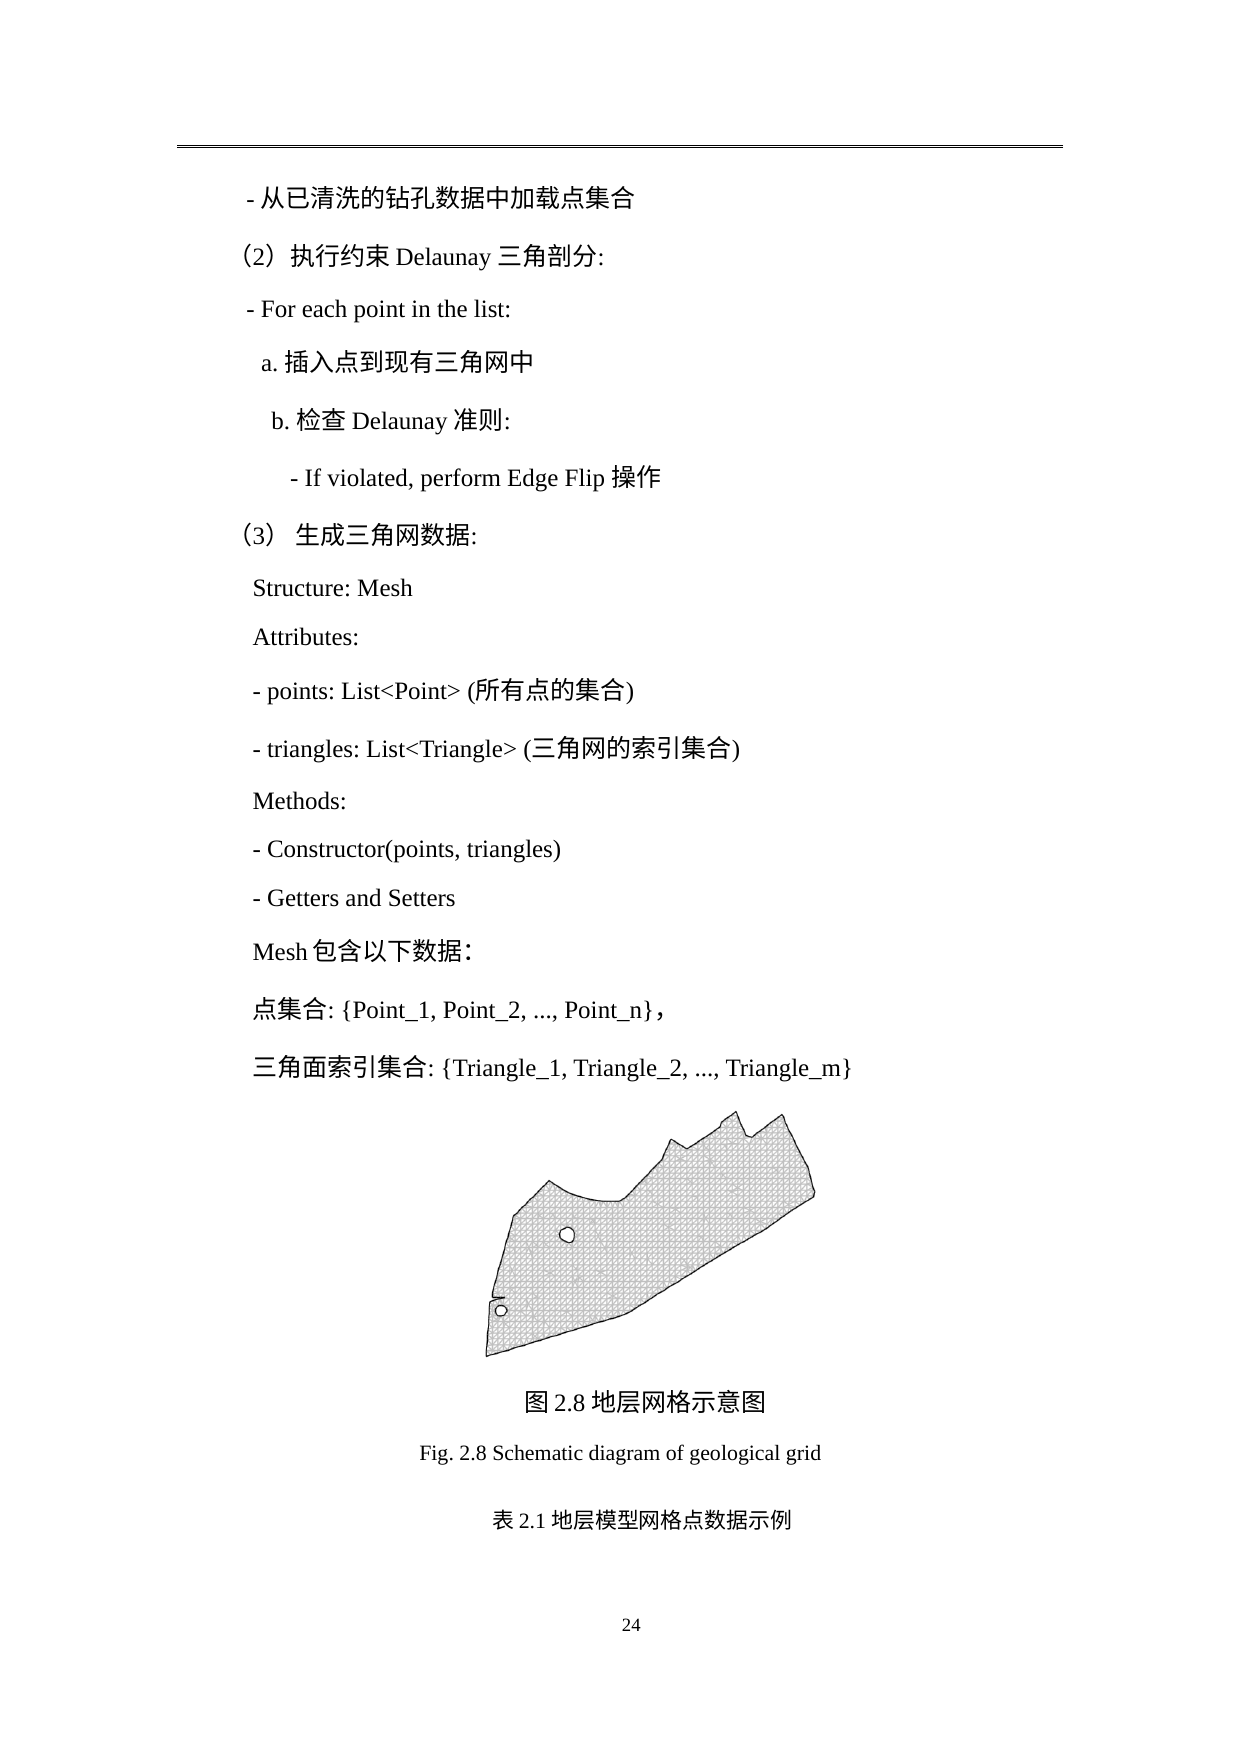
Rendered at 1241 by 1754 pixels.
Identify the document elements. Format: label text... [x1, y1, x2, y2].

text - If violated, perform Edge Flip 操作 [177, 458, 1063, 494]
text - points: List<Point> (所有点的集合) [177, 670, 1063, 707]
text Mesh包含以下数据： [177, 931, 1063, 968]
text - 从已清洗的钻孔数据中加载点集合 [177, 178, 1063, 214]
text - triangles: List<Triangle> (三角网的索引集合) [177, 728, 1063, 764]
text b. 检查 Delaunay 准则: [177, 400, 1063, 436]
text （2）执行约束 Delaunay 三角剖分: [177, 236, 1063, 272]
text - Constructor(points, triangles) [177, 834, 1063, 863]
text - Getters and Setters [177, 883, 1063, 912]
text Fig. 2.8 Schematic diagram of geological grid [177, 1440, 1063, 1466]
text Attributes: [177, 622, 1063, 651]
text a. 插入点到现有三角网中 [177, 342, 1063, 378]
text 点集合: {Point_1, Point_2, ..., Point_n}， [177, 989, 1063, 1025]
text 图2.8 地层网格示意图 [177, 1383, 1063, 1419]
text Structure: Mesh [177, 573, 1063, 602]
text Methods: [177, 786, 1063, 815]
picture [458, 1104, 832, 1364]
text 表2.1 地层模型网格点数据示例 [177, 1503, 1063, 1535]
text （3） 生成三角网数据: [177, 516, 1063, 552]
text - For each point in the list: [177, 294, 1063, 323]
text 三角面索引集合: {Triangle_1, Triangle_2, ..., Triangle_m} [177, 1047, 1063, 1083]
